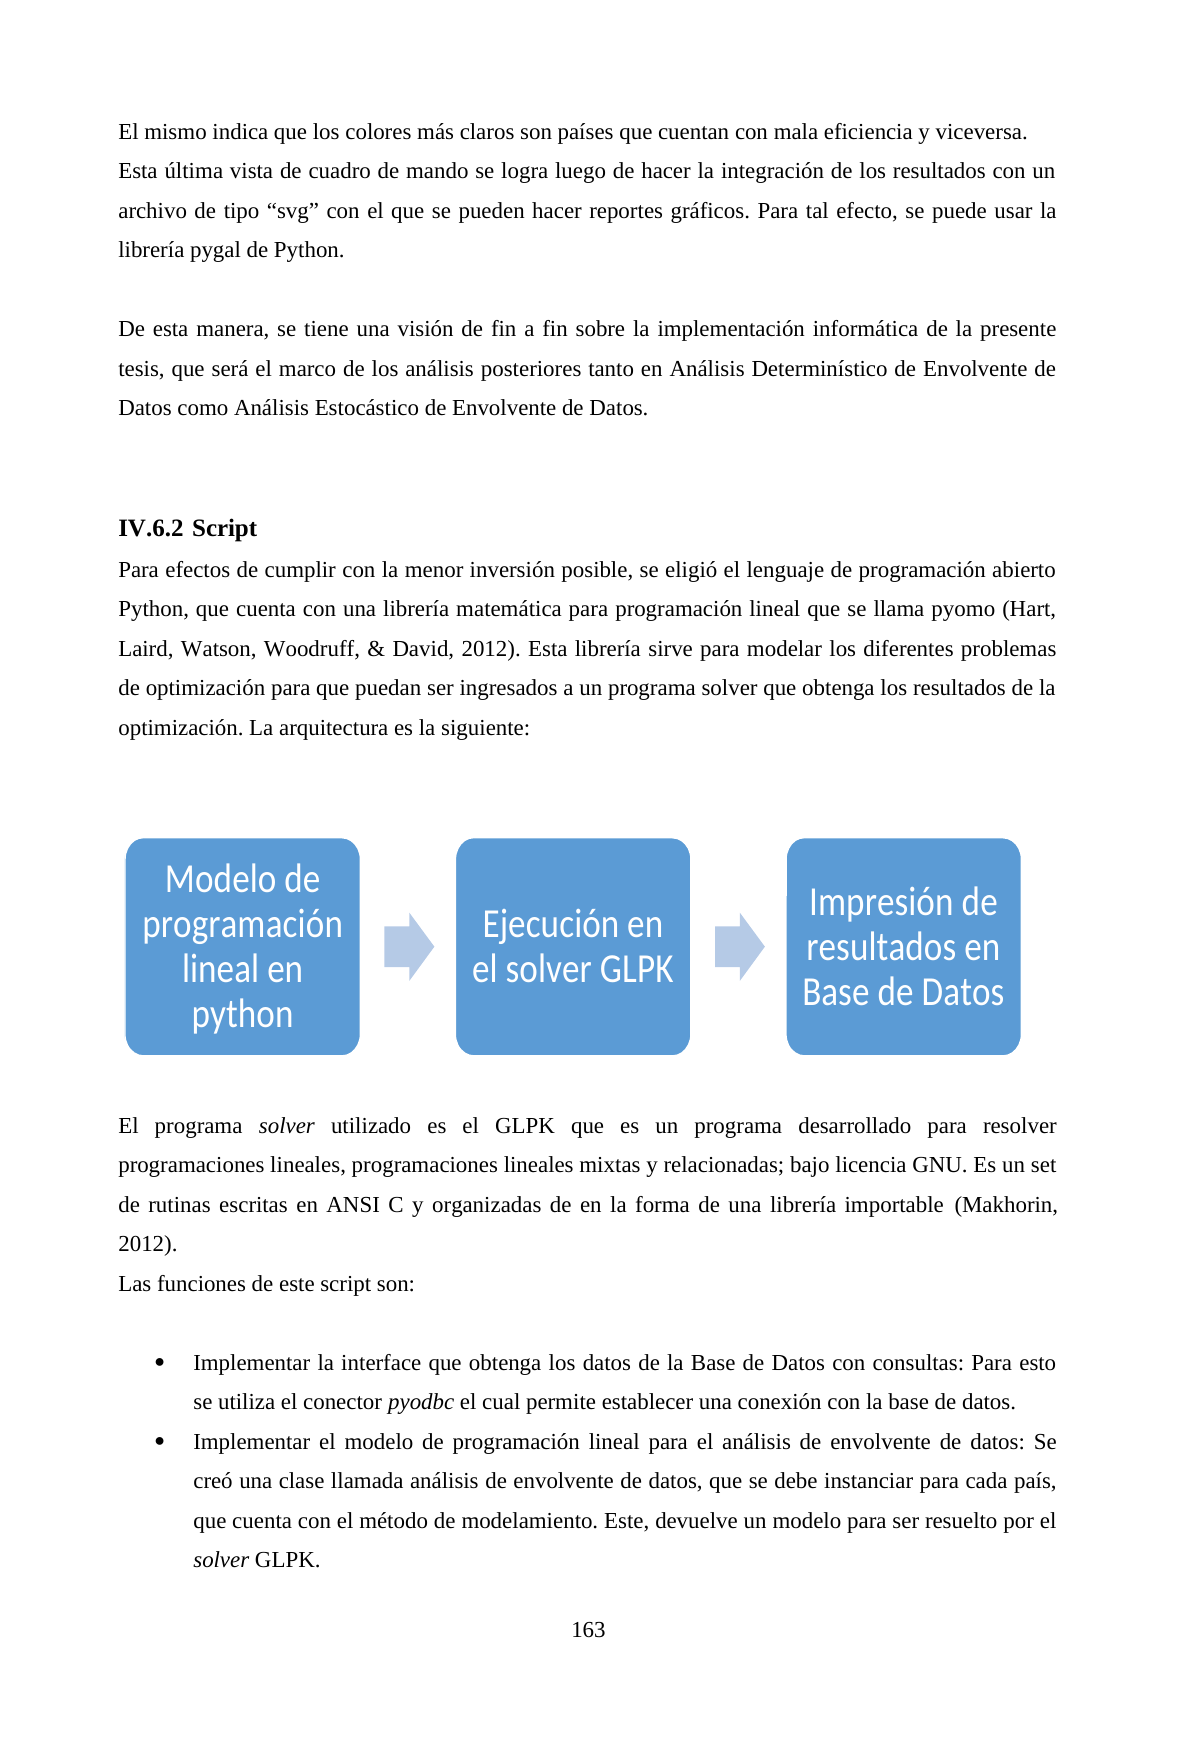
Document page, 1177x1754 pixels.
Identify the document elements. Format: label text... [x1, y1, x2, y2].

subtitle Script [118, 513, 1058, 542]
text Para efectos de cumplir con la menor inversión posible, se eligió el lenguaje de programación abierto Python, que cuenta con una librería matemática para programación lineal que se llama pyomo (Hart, Laird, Watson, Woodruff, & David, 2012). Esta librería sirve para modelar los diferentes problemas de optimización para que puedan ser ingresados a un programa solver que obtenga los resultados de la optimización. La arquitectura es la siguiente: [118, 556, 1058, 740]
text El mismo indica que los colores más claros son países que cuentan con mala eficiencia y viceversa. [118, 118, 1058, 144]
text De esta manera, se tiene una visión de fin a fin sobre la implementación informática de la presente tesis, que será el marco de los análisis posteriores tanto en Análisis Determinístico de Envolvente de Datos como Análisis Estocástico de Envolvente de Datos. [118, 316, 1058, 421]
text Esta última vista de cuadro de mando se logra luego de hacer la integración de los resultados con un archivo de tipo “svg” con el que se pueden hacer reportes gráficos. Para tal efecto, se puede usar la librería pygal de Python. [118, 158, 1058, 263]
list Implementar el modelo de programación lineal para el análisis de envolvente de datos: Se creó una clase llamada análisis de envolvente de datos, que se debe instanciar para cada país, que cuenta con el método de modelamiento. Este, devuelve un modelo para ser resuelto por el solver GLPK. [156, 1428, 1058, 1573]
list Implementar la interface que obtenga los datos de la Base de Datos con consultas: Para esto se utiliza el conector pyodbc el cual permite establecer una conexión con la base de datos. [156, 1349, 1058, 1415]
text Las funciones de este script son: [118, 1270, 1058, 1296]
text El programa solver utilizado es el GLPK que es un programa desarrollado para resolver programaciones lineales, programaciones lineales mixtas y relacionadas; bajo licencia GNU. Es un set de rutinas escritas en ANSI C y organizadas de en la forma de una librería importable. [118, 1112, 1058, 1257]
